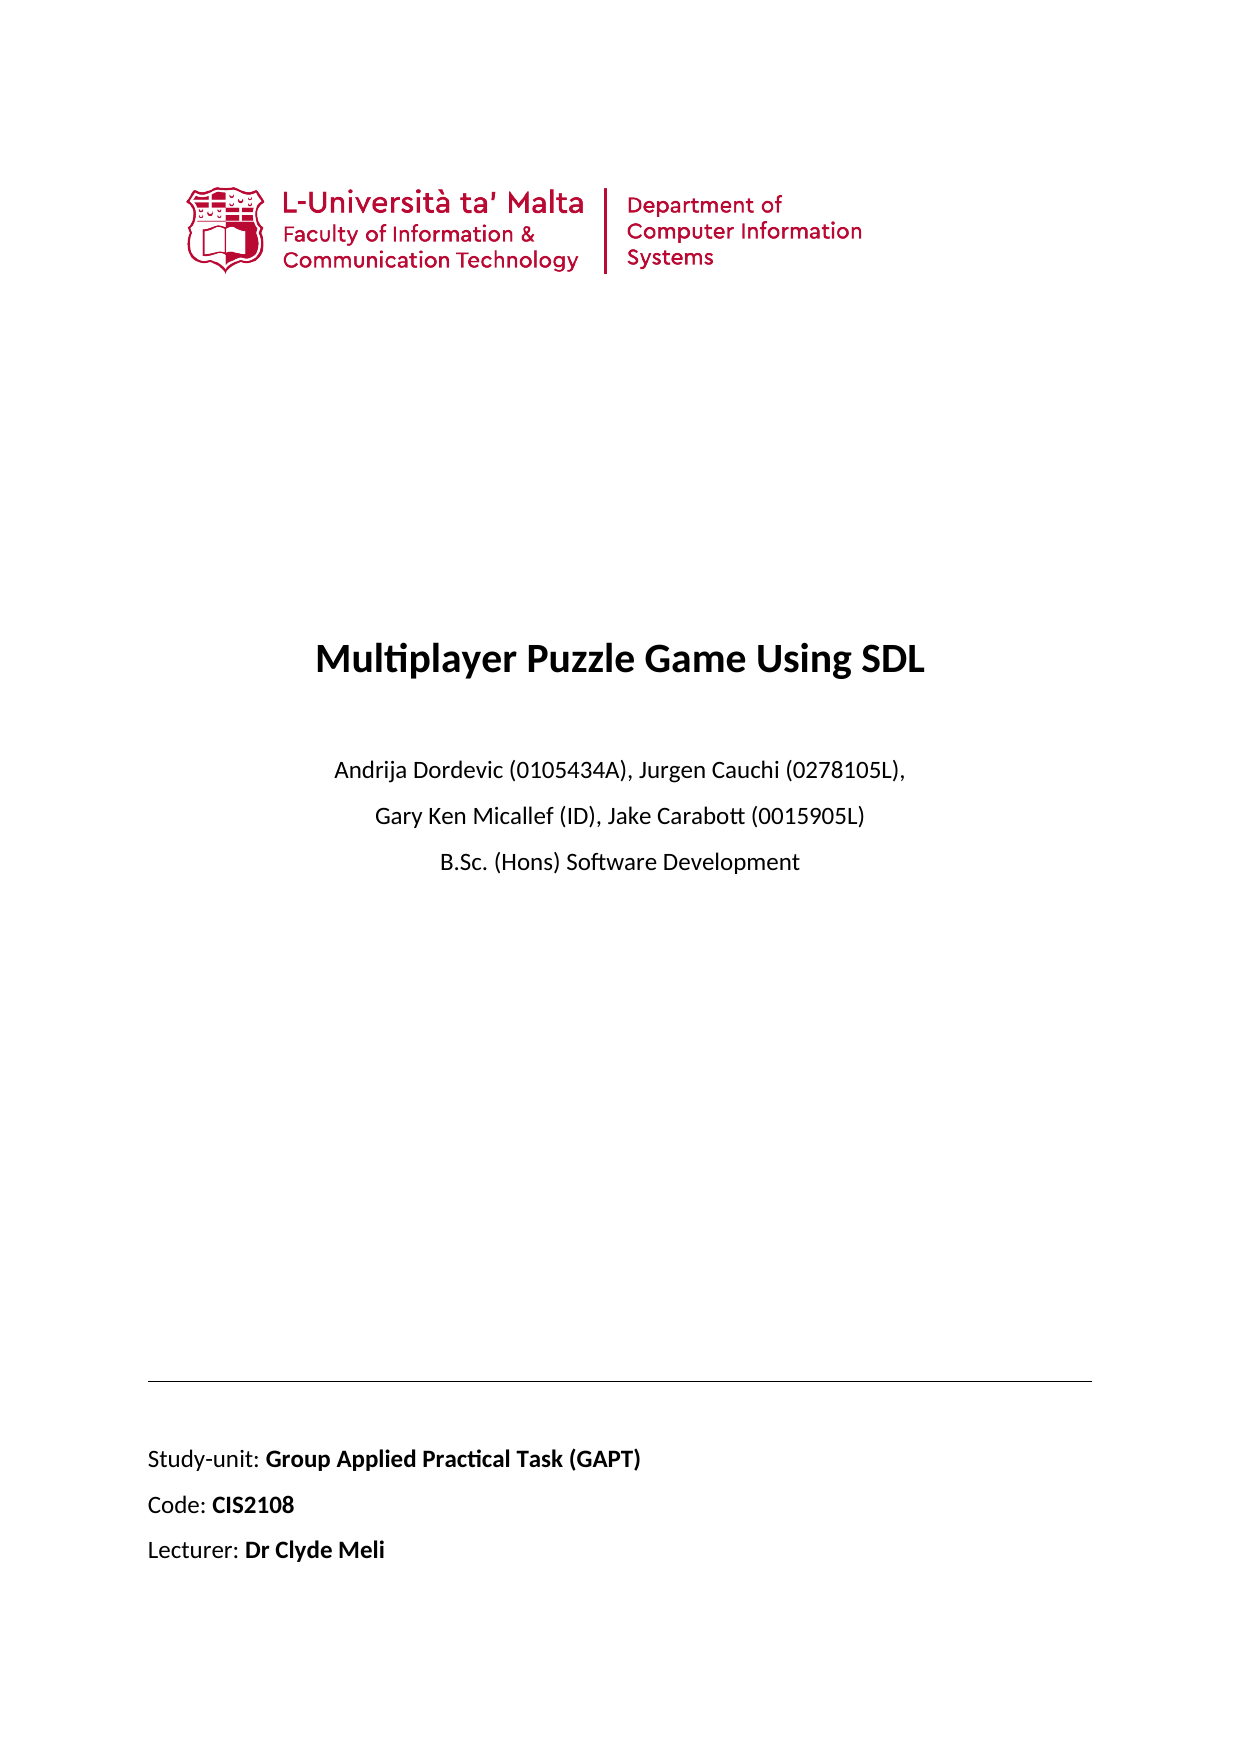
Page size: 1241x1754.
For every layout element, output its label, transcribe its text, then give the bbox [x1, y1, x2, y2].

text Gary Ken Micallef (ID), Jake Carabott (0015905L) [148, 800, 1092, 830]
text Lecturer: Dr Clyde Meli [148, 1535, 1092, 1565]
text Andrija Dordevic (0105434A), Jurgen Cauchi (0278105L), [148, 754, 1092, 785]
text Study-unit: Group Applied Practical Task (GAPT) [148, 1443, 1092, 1474]
text Multiplayer Puzzle Game Using SDL [148, 632, 1092, 683]
text Code: CIS2108 [148, 1489, 1092, 1519]
picture [147, 147, 903, 314]
text B.Sc. (Hons) Software Development [148, 846, 1092, 876]
